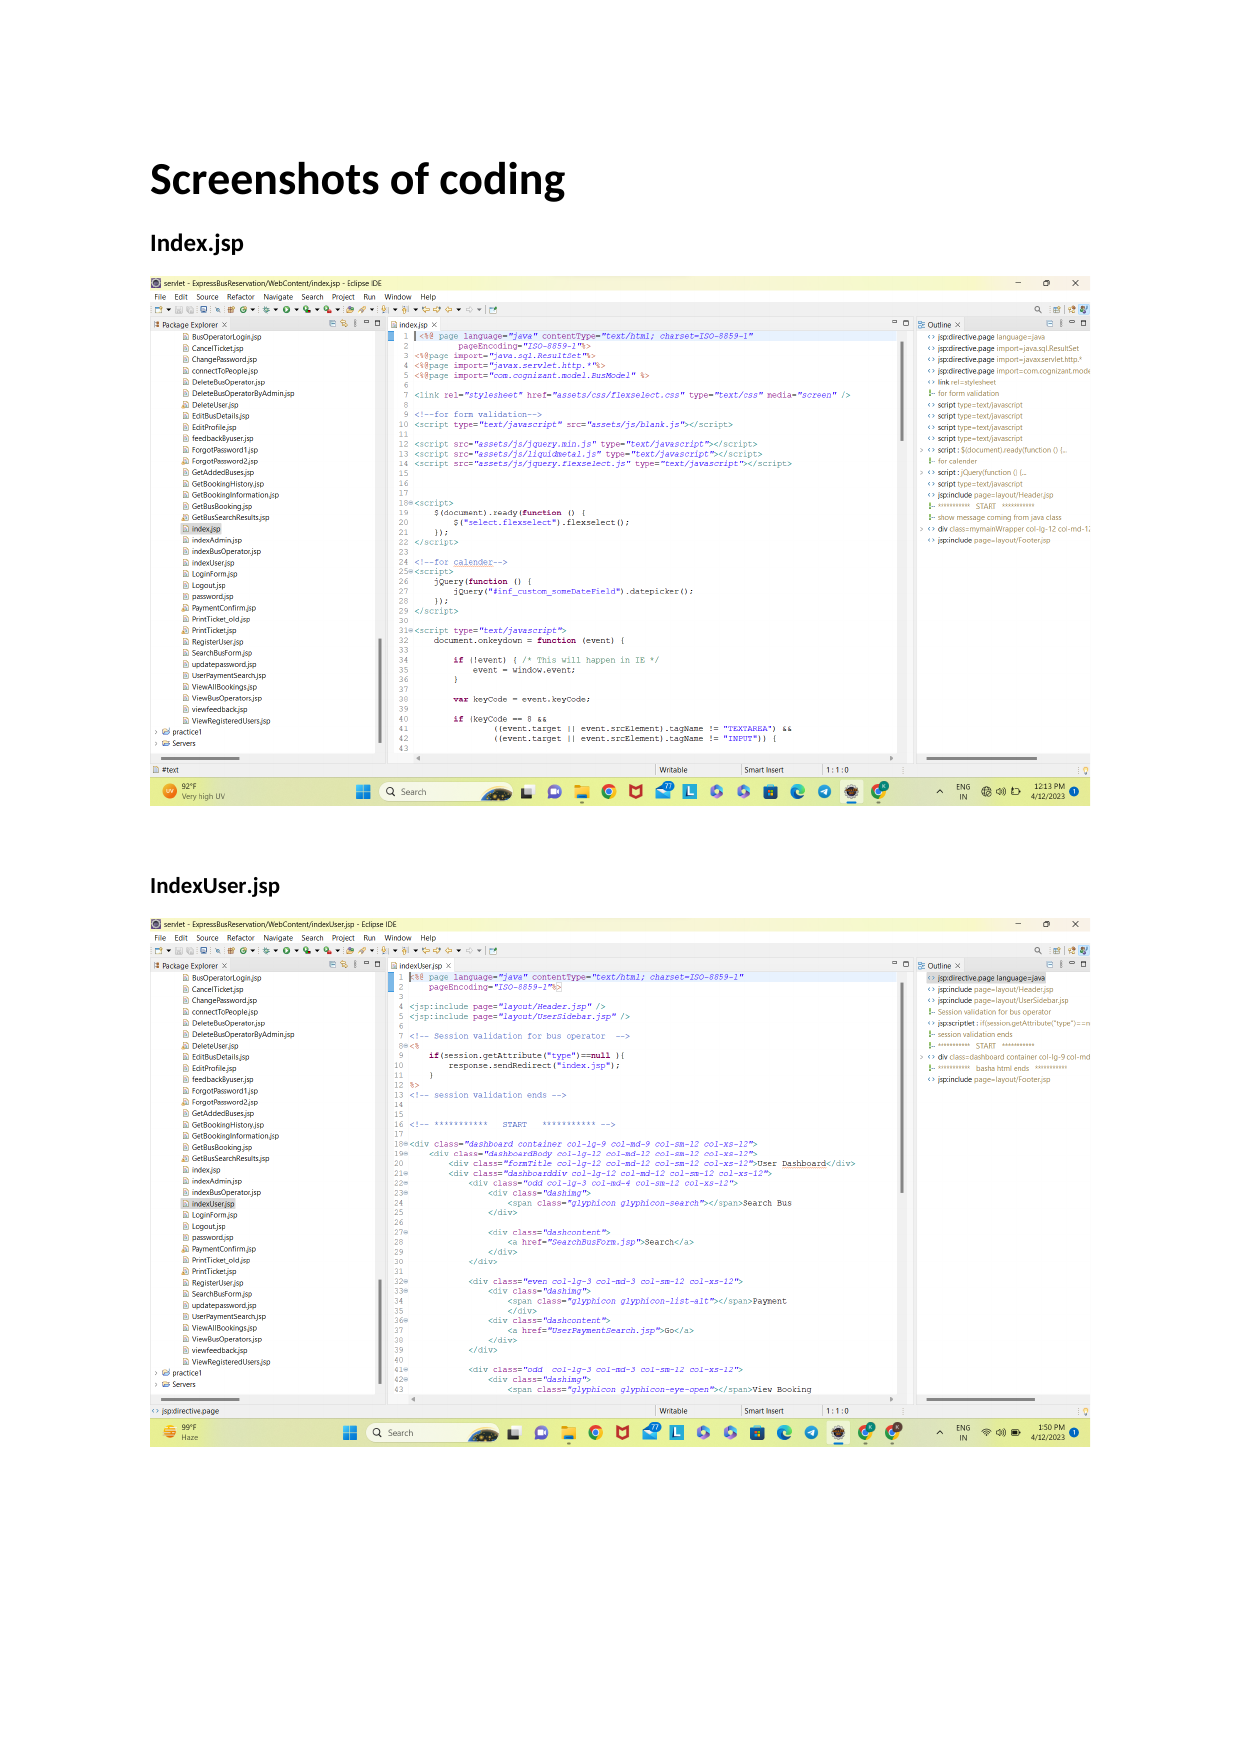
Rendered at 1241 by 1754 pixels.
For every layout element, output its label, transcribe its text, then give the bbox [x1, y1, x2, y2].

text IndexUser.jsp [150, 871, 1090, 899]
text Screenshots of coding [150, 150, 1090, 206]
picture [150, 276, 1091, 806]
picture [150, 918, 1091, 1447]
text Index.jsp [150, 227, 1090, 257]
